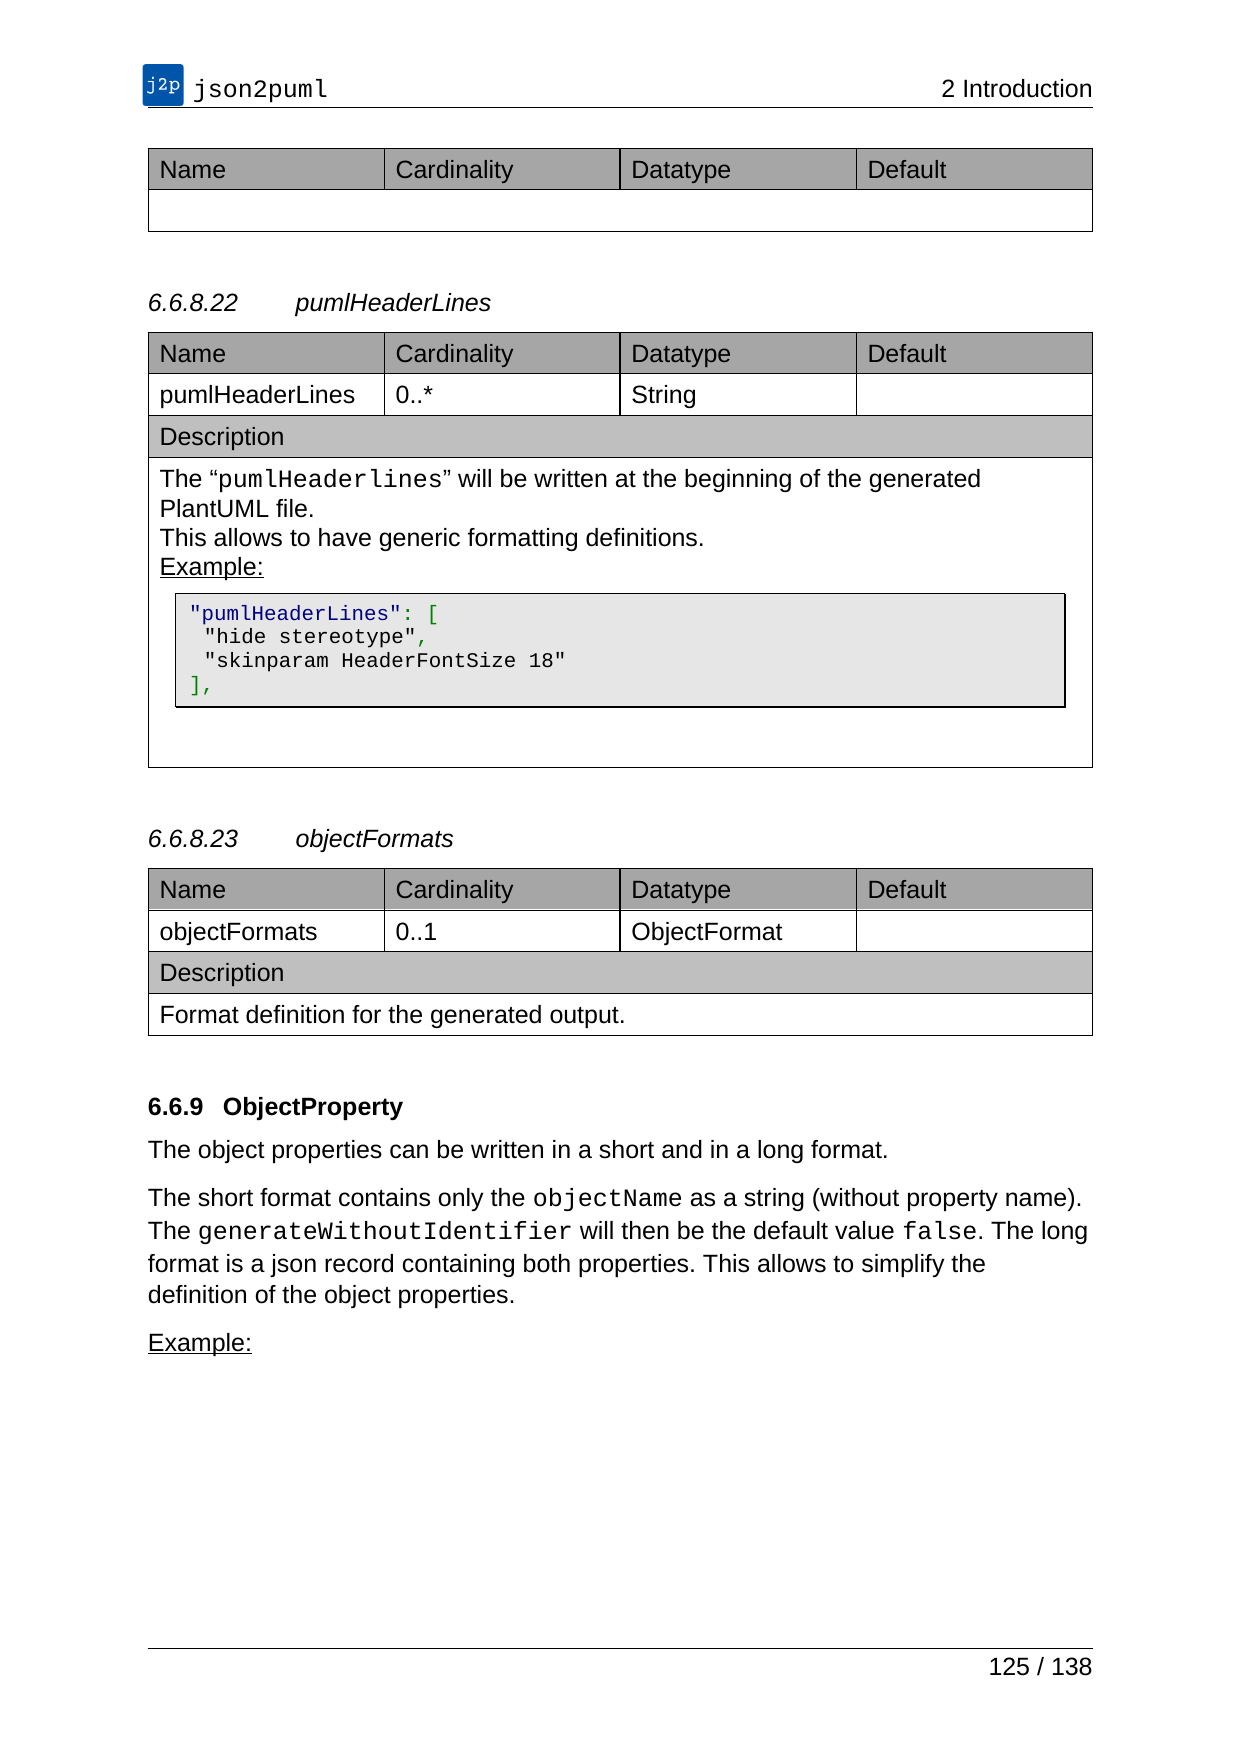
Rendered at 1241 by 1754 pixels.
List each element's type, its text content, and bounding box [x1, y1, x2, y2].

text The short format contains only the objectName as a string (without property name). The generateWithoutIdentifier will then be the default value false. The long format is a json record containing both properties. This allows to simplify the definition of the object properties. [148, 1183, 1093, 1309]
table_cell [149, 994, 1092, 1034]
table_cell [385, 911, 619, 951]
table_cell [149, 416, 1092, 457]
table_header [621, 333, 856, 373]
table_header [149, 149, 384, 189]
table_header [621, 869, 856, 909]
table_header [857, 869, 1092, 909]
subtitle ObjectProperty [148, 1092, 1093, 1120]
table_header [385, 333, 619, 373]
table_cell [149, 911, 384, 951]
text Example: [148, 1328, 1093, 1357]
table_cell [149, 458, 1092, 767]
picture [142, 64, 184, 106]
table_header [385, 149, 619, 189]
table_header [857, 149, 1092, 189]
subtitle pumlHeaderLines [148, 288, 1093, 317]
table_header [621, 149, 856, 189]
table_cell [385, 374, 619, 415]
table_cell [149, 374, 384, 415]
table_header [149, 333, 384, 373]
text The object properties can be written in a short and in a long format. [148, 1135, 1093, 1164]
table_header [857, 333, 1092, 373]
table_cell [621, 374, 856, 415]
subtitle objectFormats [148, 824, 1093, 853]
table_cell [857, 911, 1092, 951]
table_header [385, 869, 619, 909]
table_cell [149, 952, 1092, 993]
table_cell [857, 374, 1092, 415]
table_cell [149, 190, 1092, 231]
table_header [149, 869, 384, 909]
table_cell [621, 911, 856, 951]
